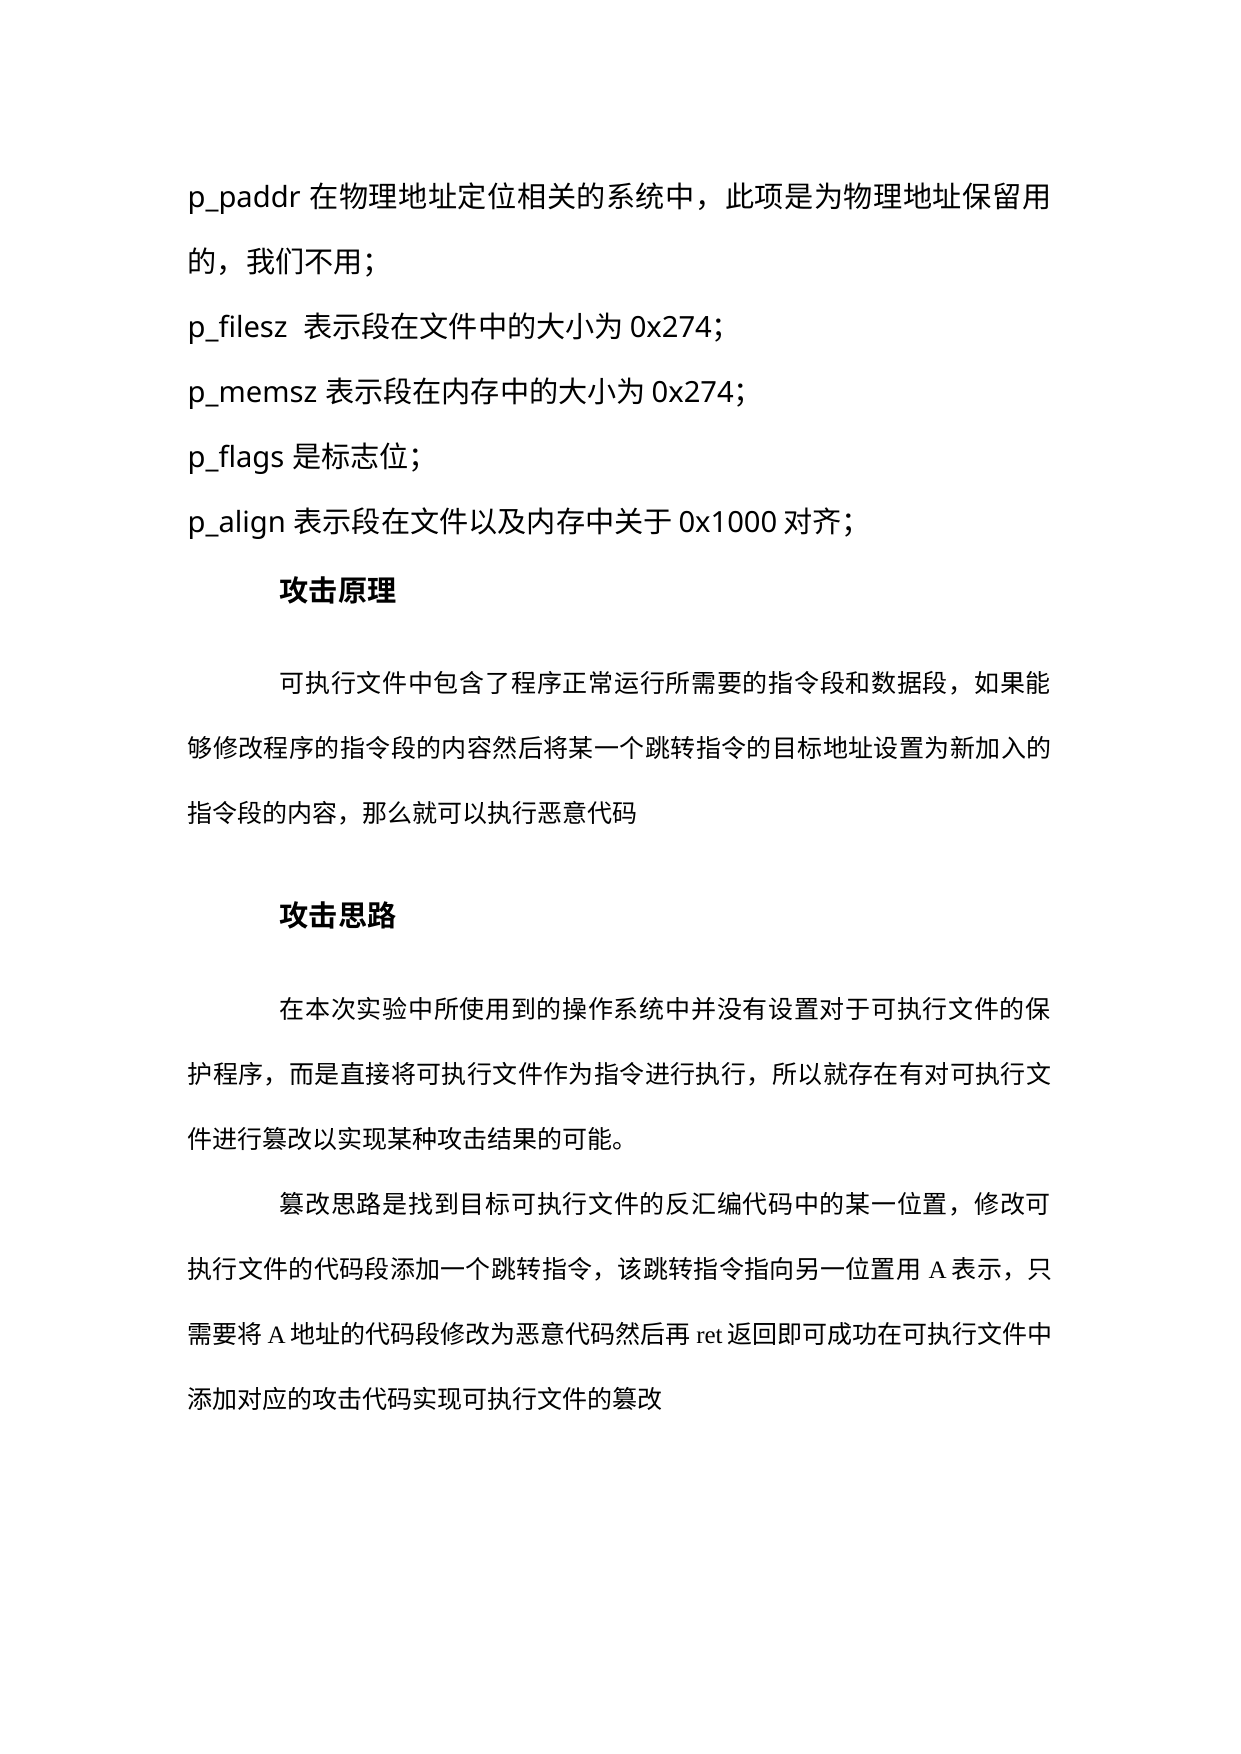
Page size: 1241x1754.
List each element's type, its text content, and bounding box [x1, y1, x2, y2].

text p_align 表示段在文件以及内存中关于0x1000对齐； [187, 487, 1053, 552]
text 在本次实验中所使用到的操作系统中并没有设置对于可执行文件的保护程序，而是直接将可执行文件作为指令进行执行，所以就存在有对可执行文件进行篡改以实现某种攻击结果的可能。 [187, 975, 1053, 1170]
subtitle 攻击原理 [187, 556, 1053, 621]
text p_flags 是标志位； [187, 422, 1053, 487]
text p_paddr 在物理地址定位相关的系统中，此项是为物理地址保留用的，我们不用； [187, 162, 1053, 292]
text p_memsz 表示段在内存中的大小为0x274； [187, 357, 1053, 422]
text 可执行文件中包含了程序正常运行所需要的指令段和数据段，如果能够修改程序的指令段的内容然后将某一个跳转指令的目标地址设置为新加入的指令段的内容，那么就可以执行恶意代码 [187, 649, 1053, 844]
text 篡改思路是找到目标可执行文件的反汇编代码中的某一位置，修改可执行文件的代码段添加一个跳转指令，该跳转指令指向另一位置用A表示，只需要将A地址的代码段修改为恶意代码然后再ret返回即可成功在可执行文件中添加对应的攻击代码实现可执行文件的篡改 [187, 1170, 1053, 1430]
text p_filesz 表示段在文件中的大小为0x274； [187, 292, 1053, 357]
subtitle 攻击思路 [187, 881, 1053, 946]
